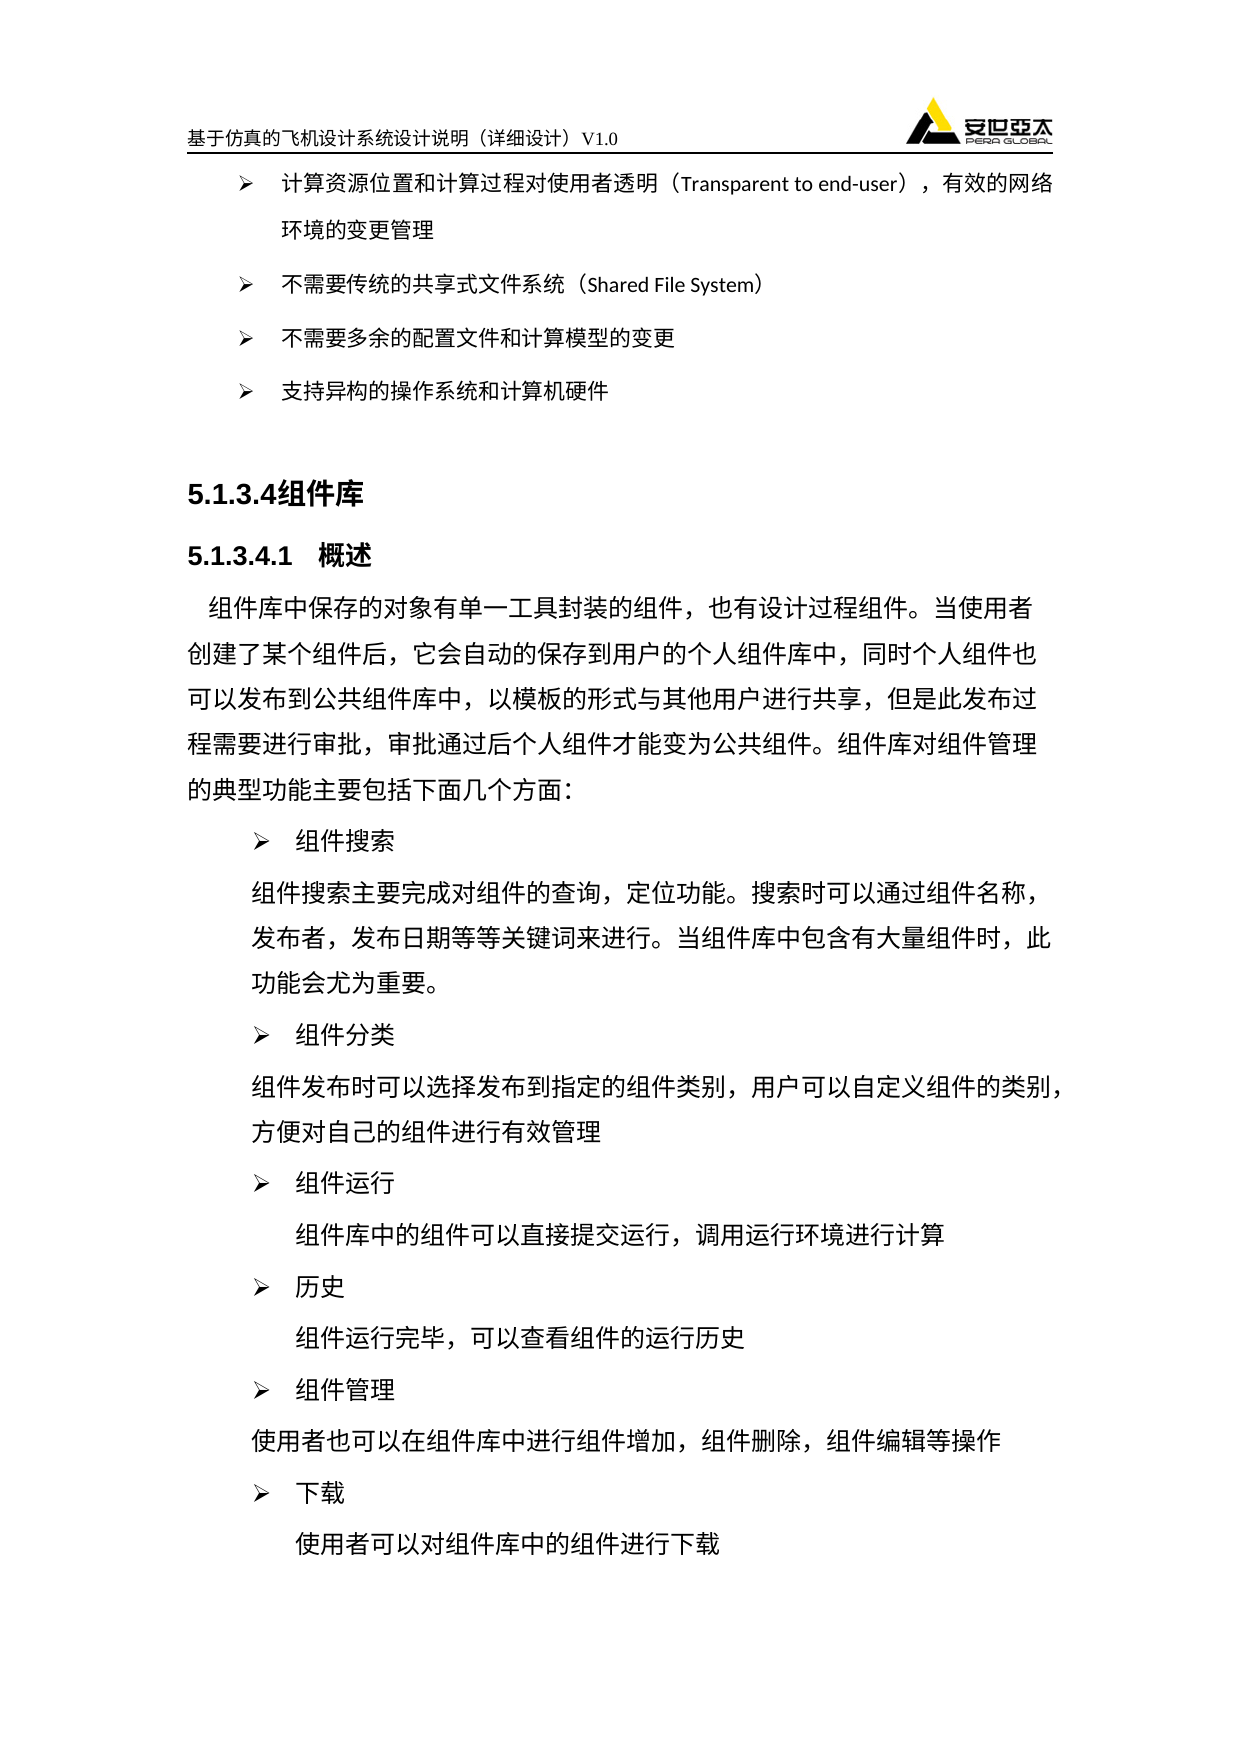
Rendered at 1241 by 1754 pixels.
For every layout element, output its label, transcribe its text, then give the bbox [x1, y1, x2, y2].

text 组件库中保存的对象有单一工具封装的组件，也有设计过程组件。当使用者创建了某个组件后，它会自动的保存到用户的个人组件库中，同时个人组件也可以发布到公共组件库中，以模板的形式与其他用户进行共享，但是此发布过程需要进行审批，审批通过后个人组件才能变为公共组件。组件库对组件管理的典型功能主要包括下面几个方面： [187, 589, 1053, 806]
list 不需要传统的共享式文件系统（Shared File System） [237, 267, 1053, 298]
text 使用者也可以在组件库中进行组件增加，组件删除，组件编辑等操作 [252, 1422, 1053, 1458]
list 组件运行 [252, 1164, 1053, 1200]
text 组件运行完毕，可以查看组件的运行历史 [295, 1319, 1053, 1355]
subtitle 概述 [187, 534, 1053, 573]
subtitle 组件库 [187, 470, 1053, 512]
list 计算资源位置和计算过程对使用者透明（Transparent to end-user），有效的网络环境的变更管理 [237, 166, 1053, 245]
text 组件搜索主要完成对组件的查询，定位功能。搜索时可以通过组件名称，发布者，发布日期等等关键词来进行。当组件库中包含有大量组件时，此功能会尤为重要。 [252, 873, 1053, 1000]
list 历史 [252, 1267, 1053, 1303]
list 组件管理 [252, 1370, 1053, 1406]
list 不需要多余的配置文件和计算模型的变更 [237, 321, 1053, 352]
list 组件搜索 [252, 822, 1053, 858]
list 下载 [252, 1473, 1053, 1509]
text 组件发布时可以选择发布到指定的组件类别，用户可以自定义组件的类别，方便对自己的组件进行有效管理 [252, 1067, 1053, 1149]
text 使用者可以对组件库中的组件进行下载 [295, 1525, 1053, 1561]
text 组件库中的组件可以直接提交运行，调用运行环境进行计算 [295, 1216, 1053, 1252]
list 组件分类 [252, 1016, 1053, 1052]
picture [899, 95, 1053, 145]
list 支持异构的操作系统和计算机硬件 [237, 374, 1053, 406]
